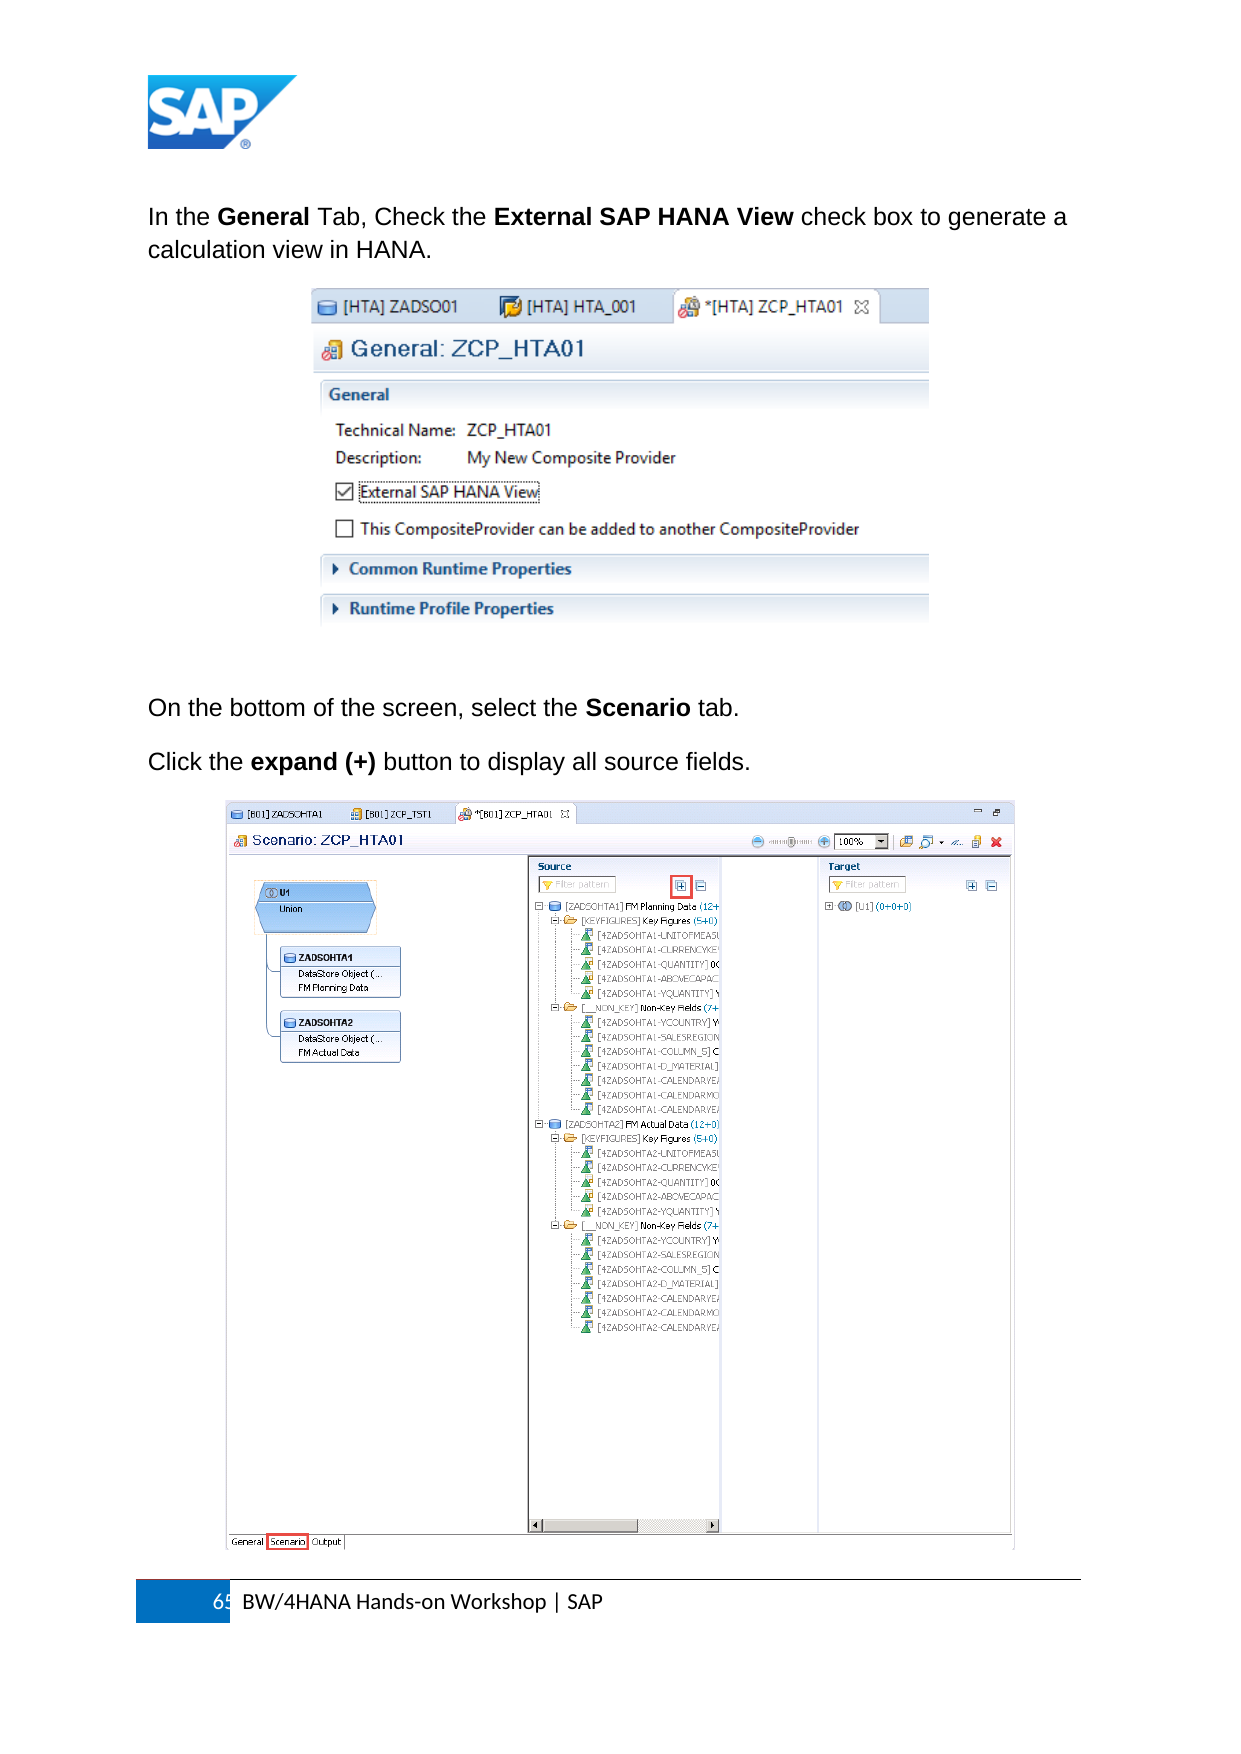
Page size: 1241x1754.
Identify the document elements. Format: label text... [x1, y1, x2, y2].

picture [225, 800, 1015, 1550]
text In the General Tab, Check the External SAP HANA View check box to generate a calculation view in HANA. [148, 202, 1093, 264]
picture [147, 75, 298, 149]
picture [311, 288, 929, 668]
text On the bottom of the screen, select the Scenario tab. [148, 693, 1093, 722]
text Click the expand (+) button to display all source fields. [148, 747, 1093, 776]
